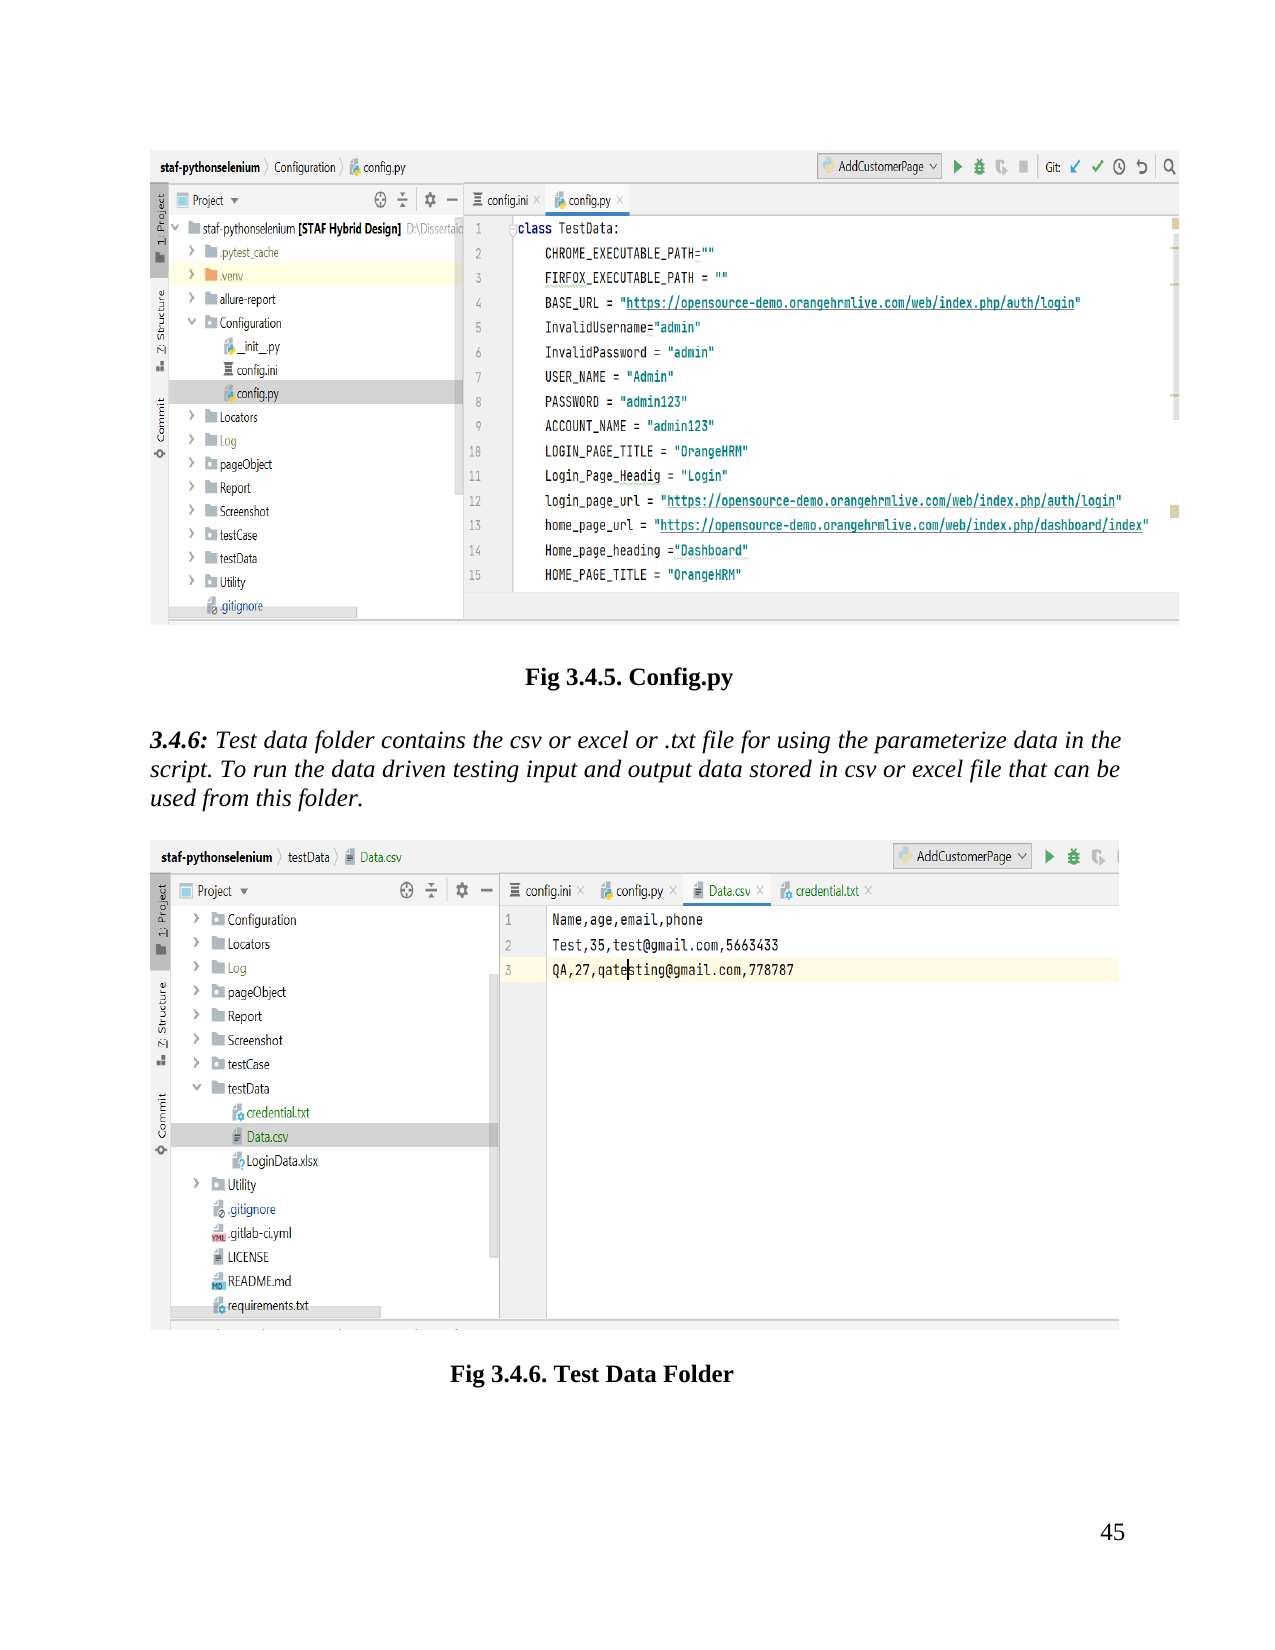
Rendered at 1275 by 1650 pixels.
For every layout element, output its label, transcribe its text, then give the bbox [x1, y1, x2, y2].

text Fig 3.4.6. Test Data Folder [150, 1359, 1125, 1387]
subtitle Fig 3.4.5. Config.py [150, 662, 1125, 691]
subtitle 3.4.6: Test data folder contains the csv or excel or .txt file for using the parameterize data in the script. To run the data driven testing input and output data stored in csv or excel file that can be used from this folder. [150, 726, 1125, 812]
picture [150, 150, 1180, 625]
picture [150, 840, 1120, 1330]
